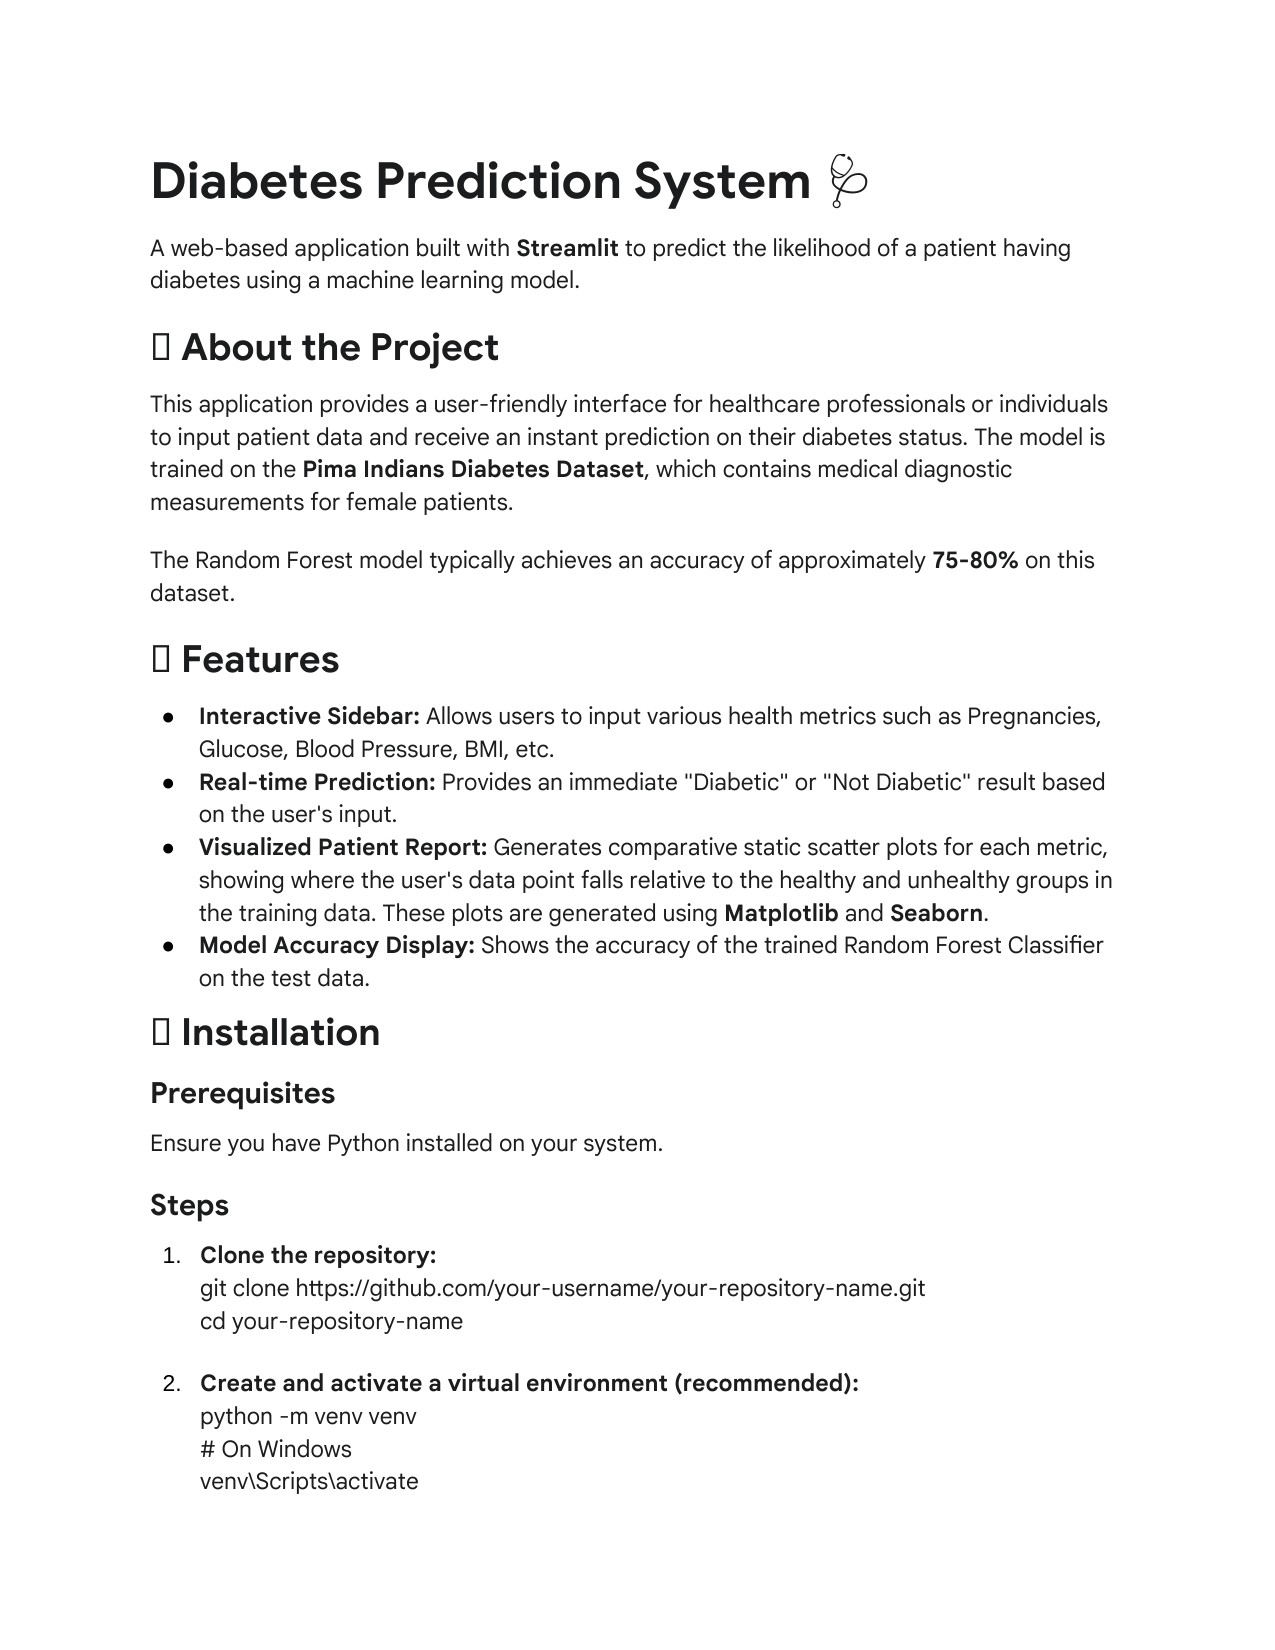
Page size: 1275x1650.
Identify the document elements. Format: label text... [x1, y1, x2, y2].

subtitle Diabetes Prediction System 🩺 [150, 150, 1125, 213]
text A web-based application built with Streamlit to predict the likelihood of a patient having diabetes using a machine learning model. [150, 234, 1125, 295]
subtitle 🎯 About the Project [150, 324, 1125, 371]
list Clone the repository: git clone https://github.com/your-username/your-repository-name.git cd your-repository-name [162, 1242, 1125, 1366]
subtitle Steps [150, 1187, 1125, 1224]
subtitle ✨ Features [150, 637, 1125, 683]
text This application provides a user-friendly interface for healthcare professionals or individuals to input patient data and receive an instant prediction on their diabetes status. The model is trained on the Pima Indians Diabetes Dataset, which contains medical diagnostic measurements for female patients. [150, 390, 1125, 517]
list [162, 1369, 1125, 1496]
subtitle 🚀 Installation [150, 1009, 1125, 1056]
list Visualized Patient Report: Generates comparative static scatter plots for each metric, showing where the user's data point falls relative to the healthy and unhealthy groups in the training data. These plots are generated using Matplotlib and Seaborn. [161, 833, 1125, 928]
list Model Accuracy Display: Shows the accuracy of the trained Random Forest Classifier on the test data. [161, 932, 1125, 993]
list Interactive Sidebar: Allows users to input various health metrics such as Pregnancies, Glucose, Blood Pressure, BMI, etc. [161, 703, 1125, 764]
list Real-time Prediction: Provides an immediate "Diabetic" or "Not Diabetic" result based on the user's input. [161, 768, 1125, 829]
text Ensure you have Python installed on your system. [150, 1130, 1125, 1158]
text The Random Forest model typically achieves an accuracy of approximately 75-80% on this dataset. [150, 546, 1125, 608]
subtitle Prerequisites [150, 1076, 1125, 1112]
